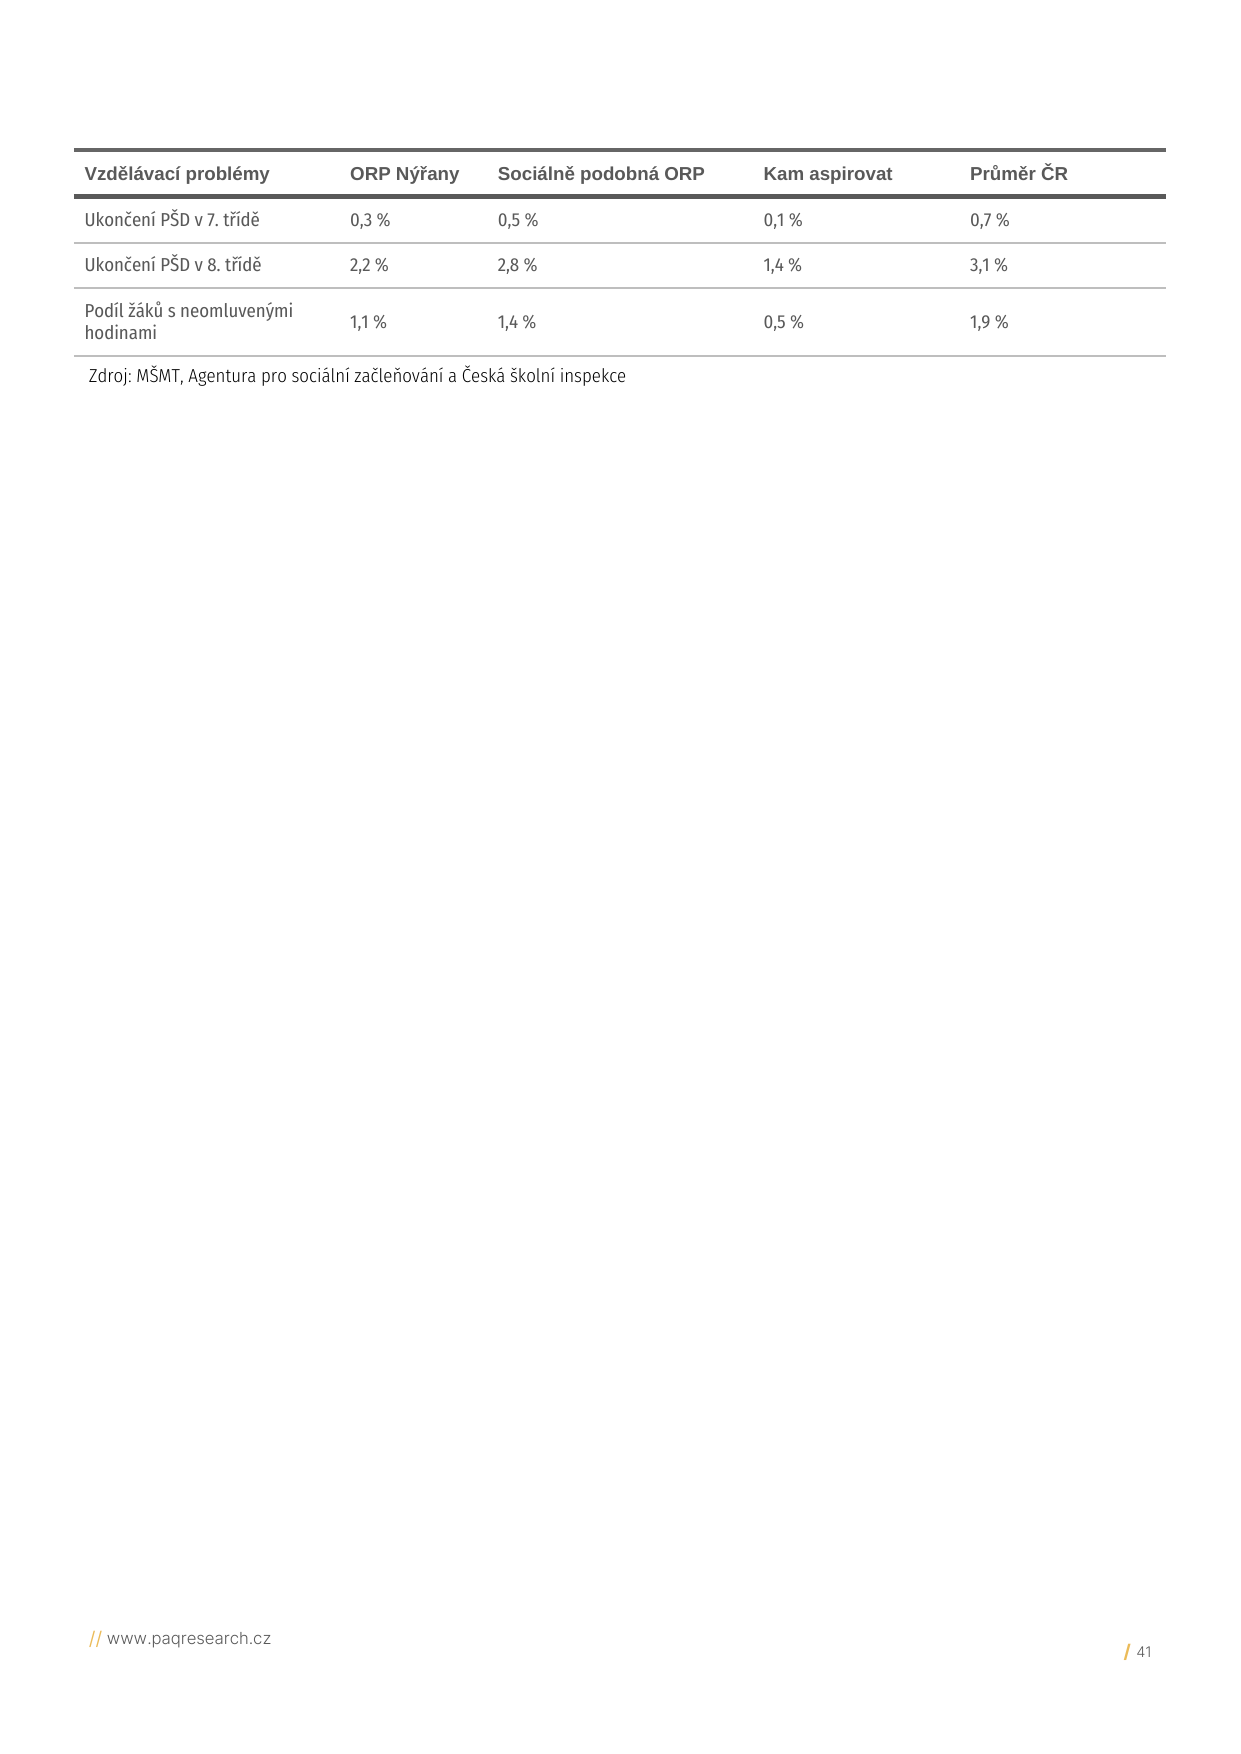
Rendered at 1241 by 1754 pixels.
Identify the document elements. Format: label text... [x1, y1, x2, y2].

table_cell 3,1 % [960, 244, 1166, 287]
table_cell 1,4 % [487, 289, 753, 355]
table_cell 0,5 % [487, 199, 753, 242]
text Zdroj: MŠMT, Agentura pro sociální začleňování a Česká školní inspekce [89, 357, 1152, 387]
table_cell 0,1 % [753, 199, 959, 242]
table_cell 1,1 % [340, 289, 487, 355]
table_header ORP Nýřany [340, 152, 487, 194]
table_cell 1,4 % [753, 244, 959, 287]
table_header Vzdělávací problémy [74, 152, 339, 194]
table_header Kam aspirovat [753, 152, 959, 194]
table_cell 0,7 % [960, 199, 1166, 242]
table_cell Ukončení PŠD v 7. třídě [74, 199, 339, 242]
table_cell 1,9 % [960, 289, 1166, 355]
table_cell Podíl žáků s neomluvenými hodinami [74, 289, 339, 355]
table_cell Ukončení PŠD v 8. třídě [74, 244, 339, 287]
table_cell 0,5 % [753, 289, 959, 355]
table_header Průměr ČR [960, 152, 1166, 194]
table_cell 2,2 % [340, 244, 487, 287]
table_header Sociálně podobná ORP [487, 152, 753, 194]
table_cell 2,8 % [487, 244, 753, 287]
table_cell 0,3 % [340, 199, 487, 242]
